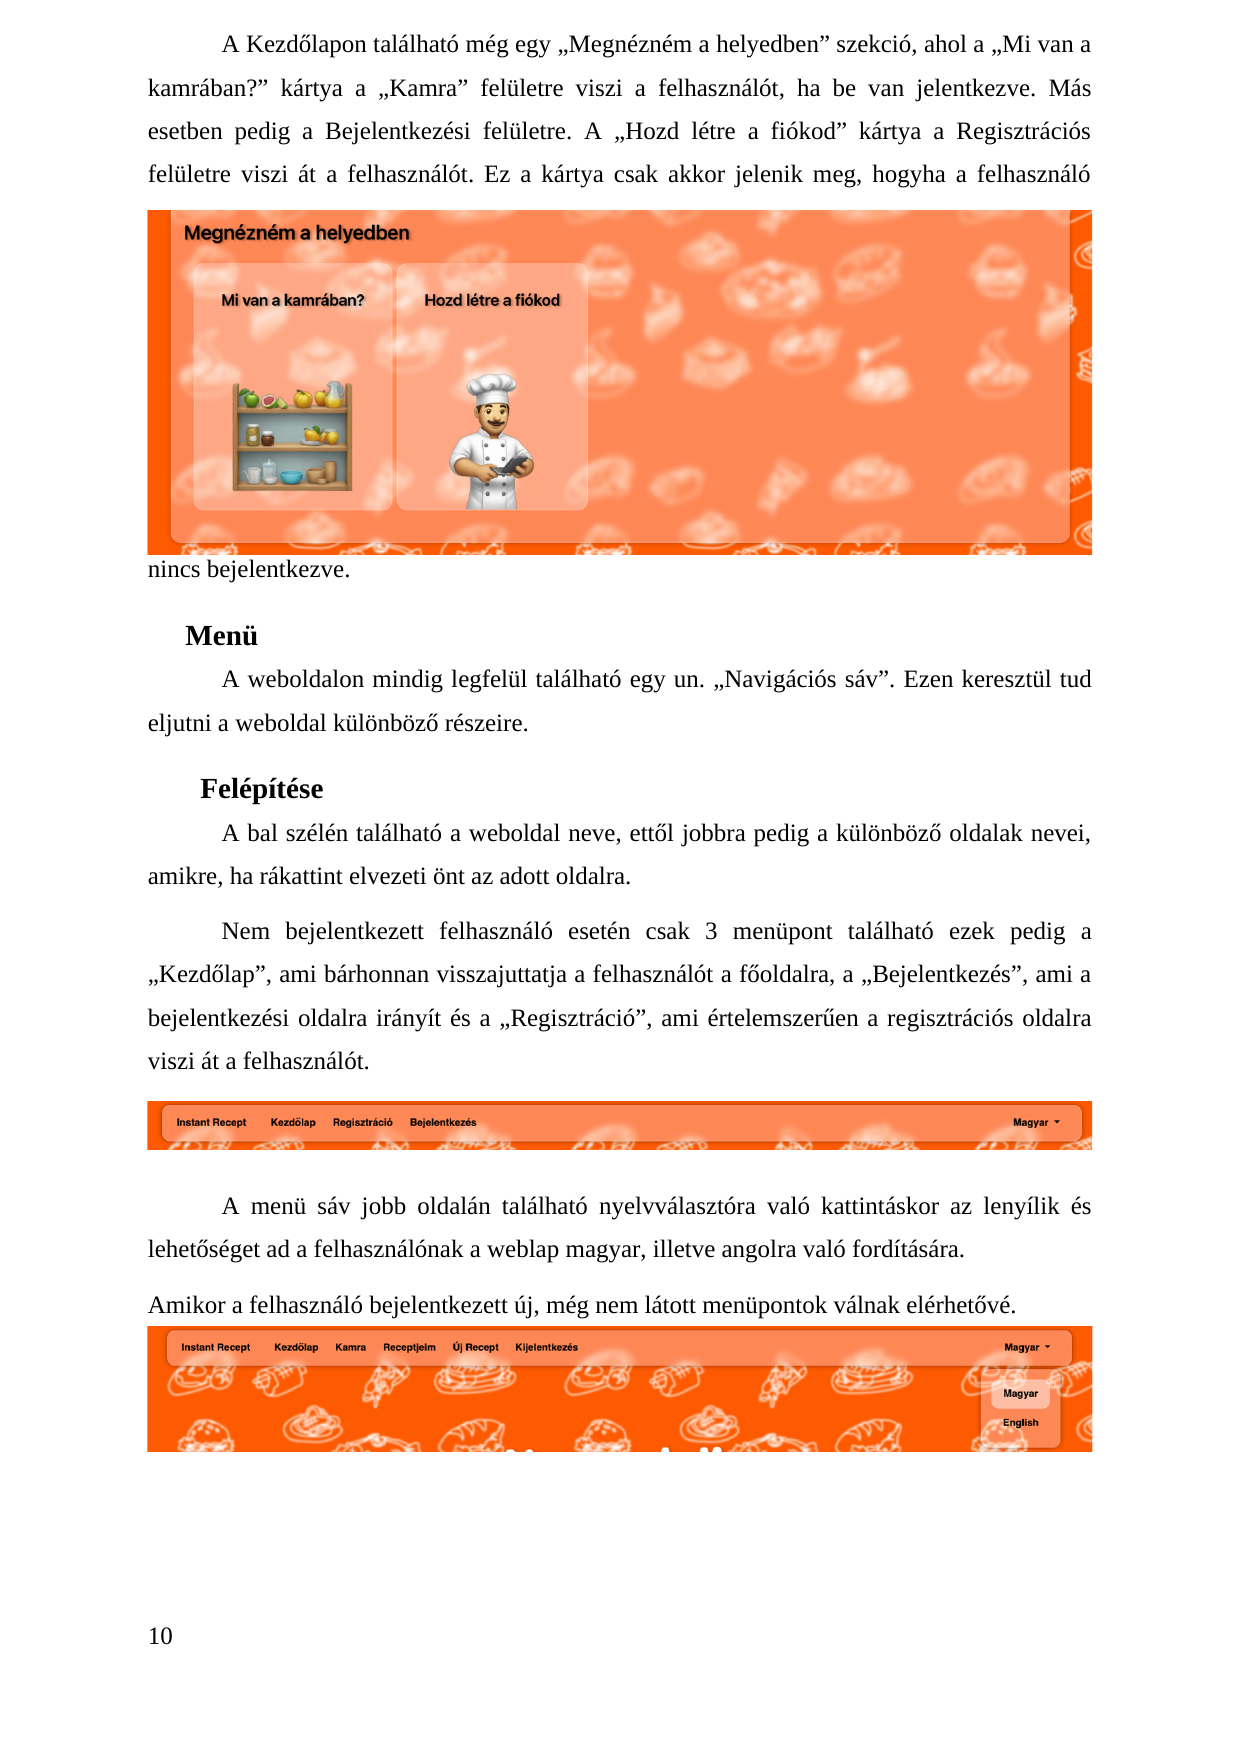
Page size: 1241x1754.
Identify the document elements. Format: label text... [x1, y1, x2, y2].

text A bal szélén található a weboldal neve, ettől jobbra pedig a különböző oldalak nevei, amikre, ha rákattint elvezeti önt az adott oldalra. [148, 818, 1093, 889]
text Nem bejelentkezett felhasználó esetén csak 3 menüpont található ezek pedig a „Kezdőlap”, ami bárhonnan visszajuttatja a felhasználót a főoldalra, a „Bejelentkezés”, ami a bejelentkezési oldalra irányít és a „Regisztráció”, ami értelemszerűen a regisztrációs oldalra viszi át a felhasználót. [148, 916, 1093, 1074]
text A Kezdőlapon található még egy „Megnézném a helyedben” szekció, ahol a „Mi van a kamrában?” kártya a „Kamra” felületre viszi a felhasználót, ha be van jelentkezve. Más esetben pedig a Bejelentkezési felületre. A „Hozd létre a fiókod” kártya a Regisztrációs felületre viszi át a felhasználót. Ez a kártya csak akkor jelenik meg, hogyha a felhasználó nincs bejelentkezve. [148, 29, 1093, 210]
text A weboldalon mindig legfelül található egy un. „Navigációs sáv”. Ezen keresztül tud eljutni a weboldal különböző részeire. [148, 664, 1093, 736]
list Felépítése [200, 772, 1093, 805]
text Amikor a felhasználó bejelentkezett új, még nem látott menüpontok válnak elérhetővé. [148, 1290, 1093, 1318]
picture [147, 1101, 1093, 1150]
text A menü sáv jobb oldalán található nyelvválasztóra való kattintáskor az lenyílik és lehetőséget ad a felhasználónak a weblap magyar, illetve angolra való fordítására. [148, 1150, 1093, 1263]
picture [147, 210, 1093, 555]
picture [147, 1326, 1093, 1452]
text A Kezdőlapon található még egy „Megnézném a helyedben” szekció, ahol a „Mi van a kamrában?” kártya a „Kamra” felületre viszi a felhasználót, ha be van jelentkezve. Más esetben pedig a Bejelentkezési felületre. A „Hozd létre a fiókod” kártya a Regisztrációs felületre viszi át a felhasználót. Ez a kártya csak akkor jelenik meg, hogyha a felhasználó nincs bejelentkezve. [148, 555, 1093, 583]
list Menü [185, 618, 1093, 652]
